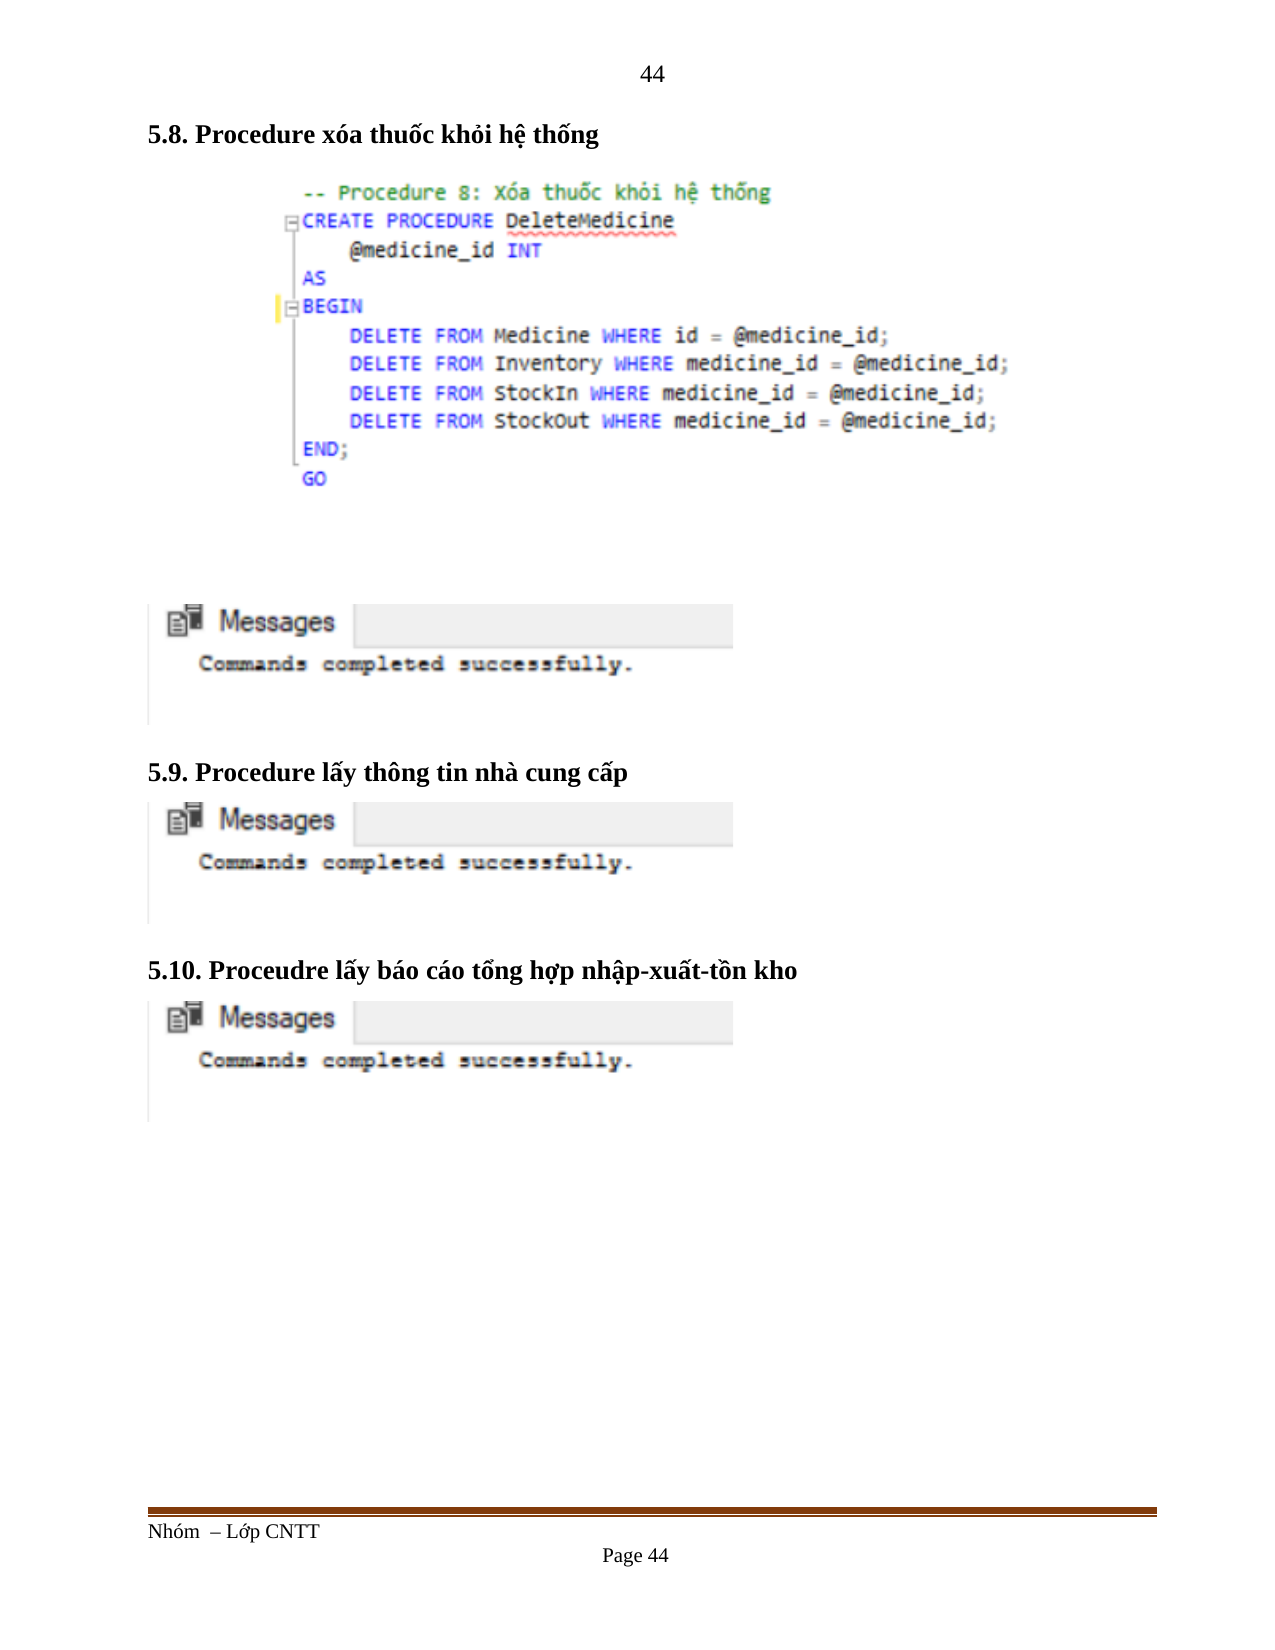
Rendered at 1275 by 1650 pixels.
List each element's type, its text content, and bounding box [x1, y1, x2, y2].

subtitle 5.9. Procedure lấy thông tin nhà cung cấp [148, 756, 1157, 787]
subtitle 5.10. Proceudre lấy báo cáo tổng hợp nhập-xuất-tồn kho [148, 954, 1157, 986]
subtitle 5.8. Procedure xóa thuốc khỏi hệ thống [148, 118, 1157, 149]
picture [147, 604, 734, 725]
picture [147, 1001, 734, 1122]
picture [275, 164, 1030, 510]
picture [147, 802, 734, 924]
